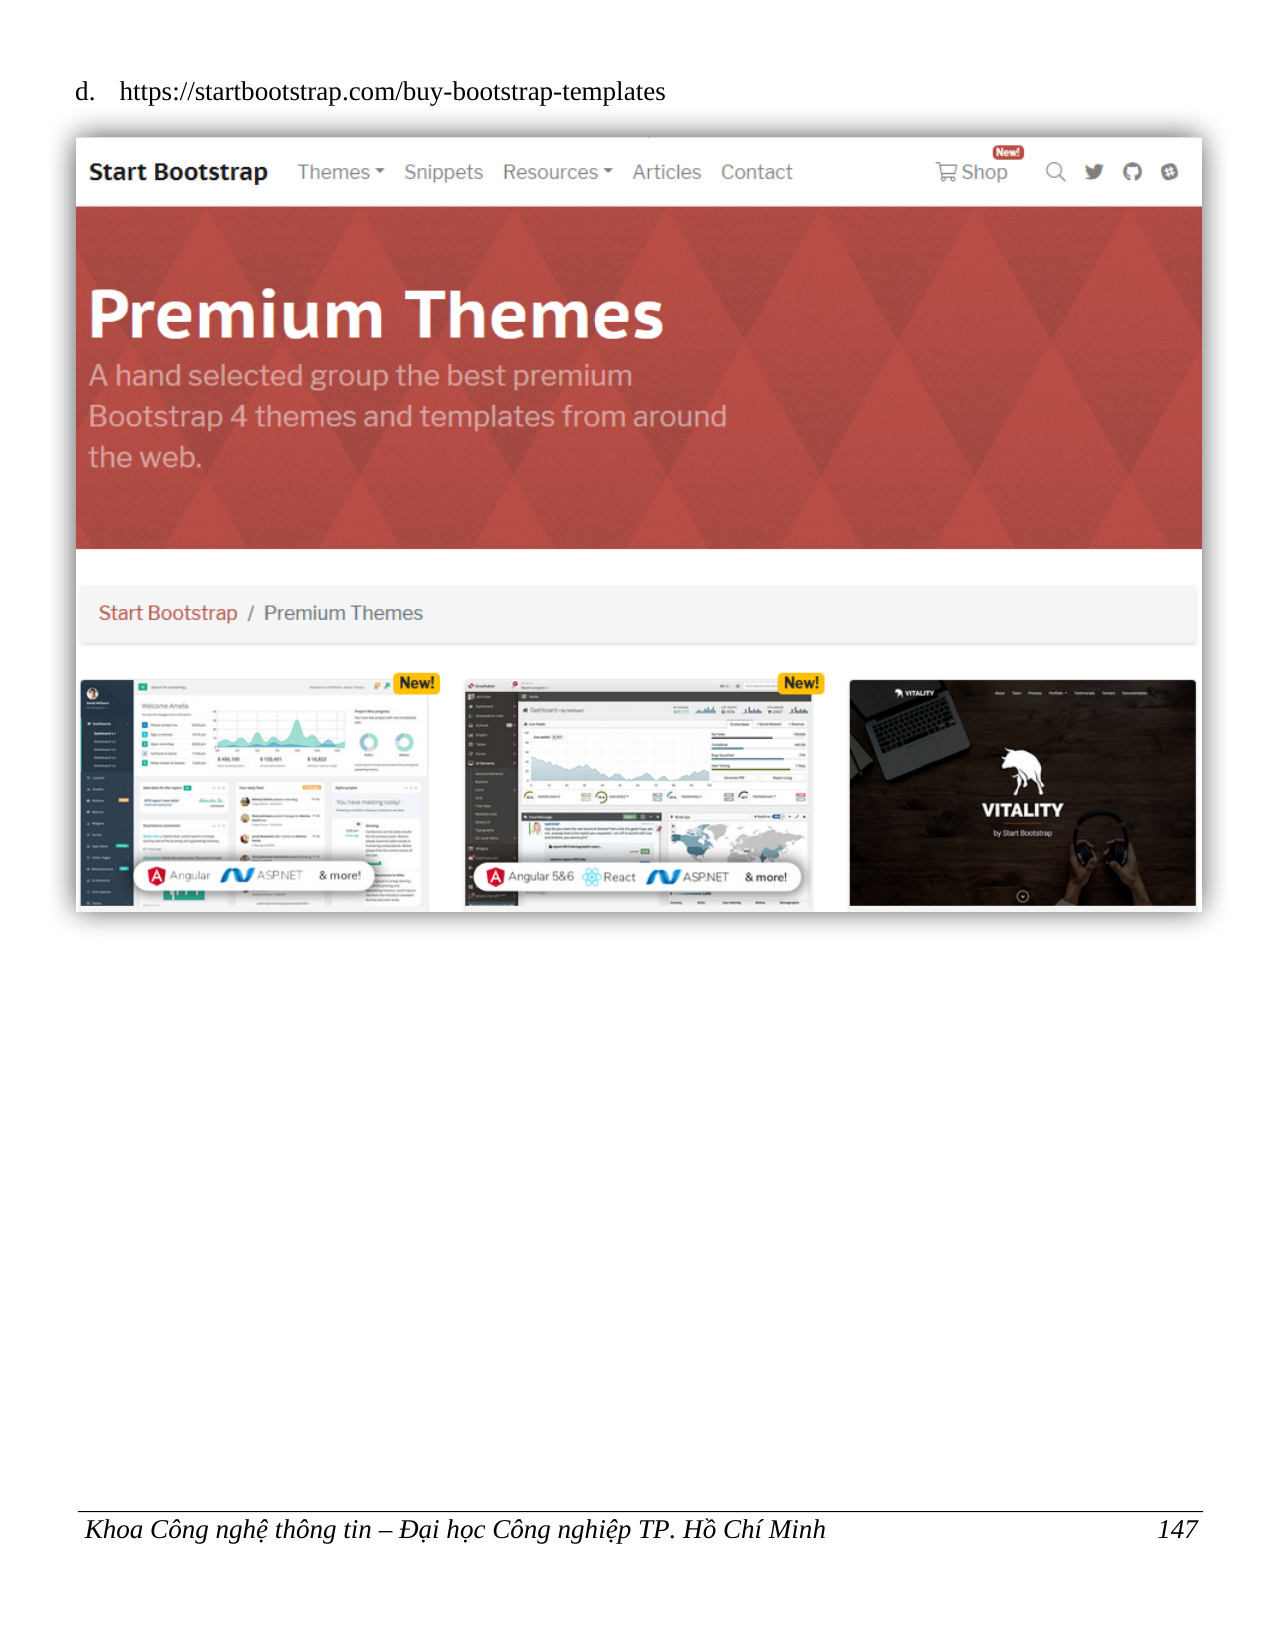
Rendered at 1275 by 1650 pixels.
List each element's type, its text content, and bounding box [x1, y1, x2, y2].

list https://startbootstrap.com/buy-bootstrap-templates [75, 75, 1200, 106]
picture [76, 137, 1202, 912]
